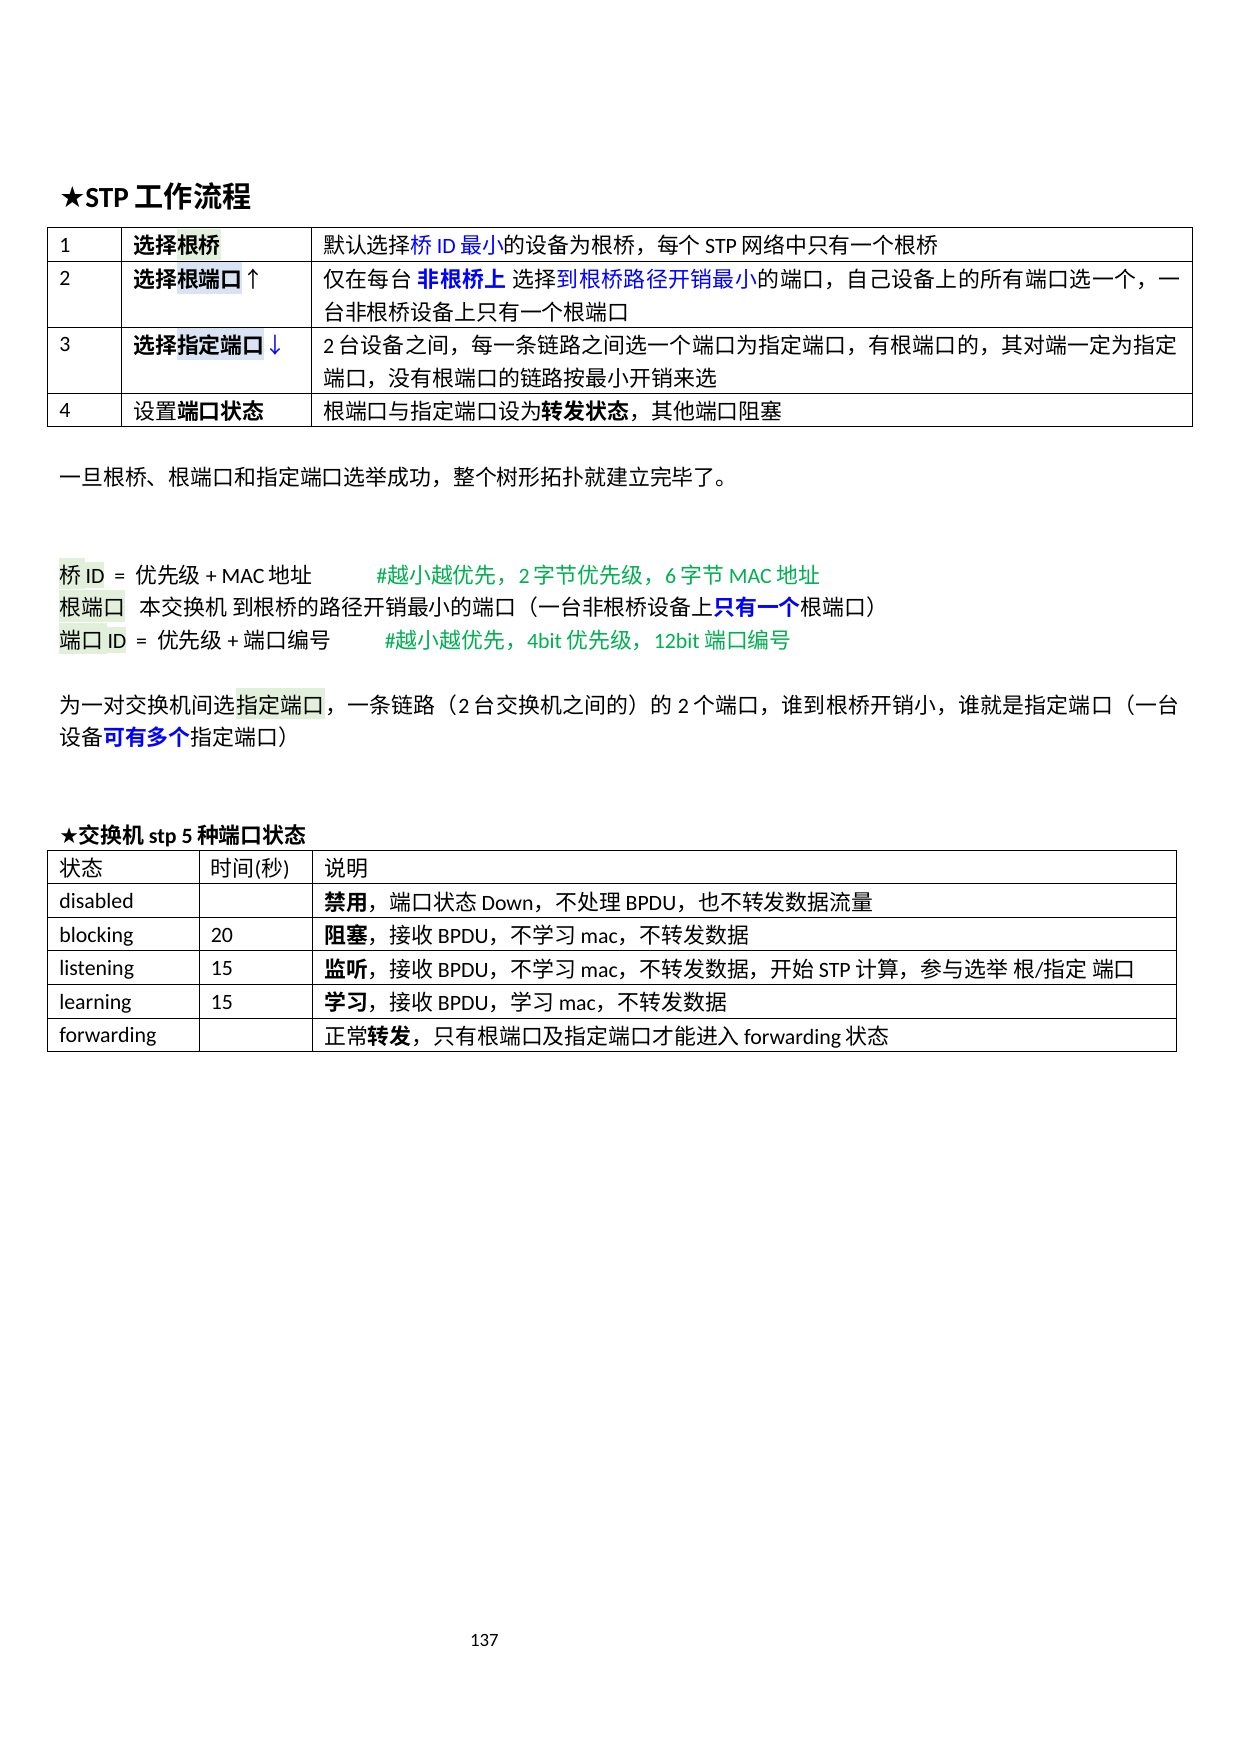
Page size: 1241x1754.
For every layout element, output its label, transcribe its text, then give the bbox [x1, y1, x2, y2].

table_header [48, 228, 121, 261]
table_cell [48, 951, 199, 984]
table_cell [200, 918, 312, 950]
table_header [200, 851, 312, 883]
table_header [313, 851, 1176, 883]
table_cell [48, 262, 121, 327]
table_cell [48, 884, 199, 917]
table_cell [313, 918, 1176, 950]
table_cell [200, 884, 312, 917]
text 为一对交换机间选指定端口，一条链路（2台交换机之间的）的2个端口，谁到根桥开销小，谁就是指定端口（一台设备可有多个指定端口） [59, 687, 1181, 752]
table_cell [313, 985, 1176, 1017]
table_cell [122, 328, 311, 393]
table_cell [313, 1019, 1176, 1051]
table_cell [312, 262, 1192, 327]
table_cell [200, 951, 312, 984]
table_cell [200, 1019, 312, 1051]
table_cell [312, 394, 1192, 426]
text ★交换机stp 5种端口状态 [59, 817, 1181, 850]
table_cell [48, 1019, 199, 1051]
text ★STP工作流程 [59, 162, 1181, 227]
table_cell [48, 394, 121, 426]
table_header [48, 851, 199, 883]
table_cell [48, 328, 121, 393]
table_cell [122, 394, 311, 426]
text 根端口 本交换机 到根桥的路径开销最小的端口（一台非根桥设备上只有一个根端口） [125, 590, 1181, 622]
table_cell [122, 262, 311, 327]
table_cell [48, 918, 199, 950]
text 一旦根桥、根端口和指定端口选举成功，整个树形拓扑就建立完毕了。 [59, 460, 1181, 492]
text 端口ID = 优先级 + 端口编号 #越小越优先，4bit优先级，12bit端口编号 [59, 622, 1181, 655]
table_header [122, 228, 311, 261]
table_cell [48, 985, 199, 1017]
text 桥ID = 优先级 + MAC地址 #越小越优先，2字节优先级，6字节MAC地址 [59, 557, 1181, 590]
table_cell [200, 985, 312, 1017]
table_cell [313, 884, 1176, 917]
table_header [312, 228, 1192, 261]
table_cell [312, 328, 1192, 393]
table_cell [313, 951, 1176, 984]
